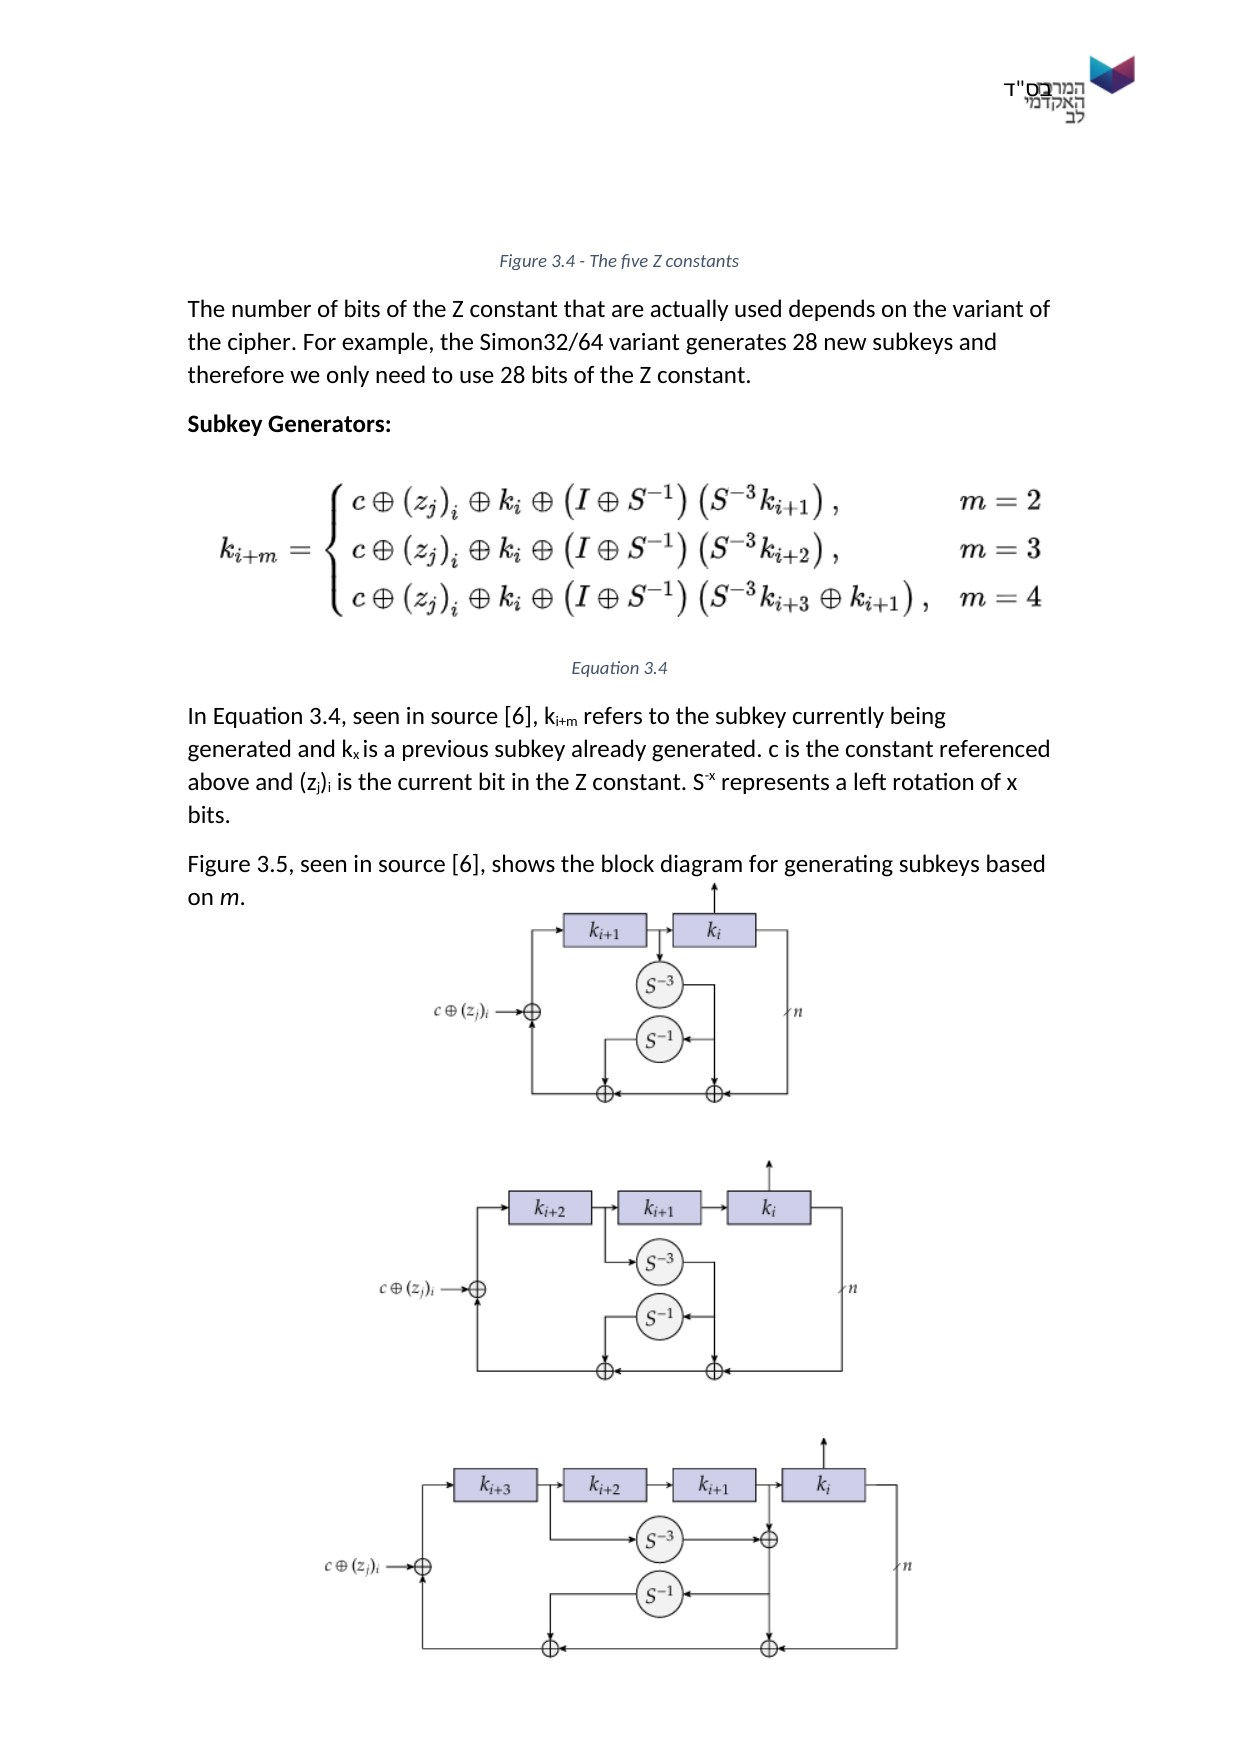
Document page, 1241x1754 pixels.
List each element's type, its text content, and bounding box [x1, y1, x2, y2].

text Subkey Generators: [187, 408, 1053, 439]
picture [209, 466, 1053, 627]
text In Equation ‎3.3, seen in source , ki+m refers to the subkey currently being generated and kx is a previous subkey already generated. c is the constant referenced above and (zj)i is the current bit in the Z constant. S-x represents a left rotation of x bits. [187, 700, 1053, 829]
picture [1013, 40, 1143, 134]
text Figure ‎3.4, seen in source , shows the block diagram for generating subkeys based on m. [187, 848, 1053, 912]
text The number of bits of the Z constant that are actually used depends on the variant of the cipher. For example, the Simon32/64 variant generates 28 new subkeys and therefore we only need to use 28 bits of the Z constant. [187, 293, 1053, 389]
picture [313, 912, 927, 1667]
